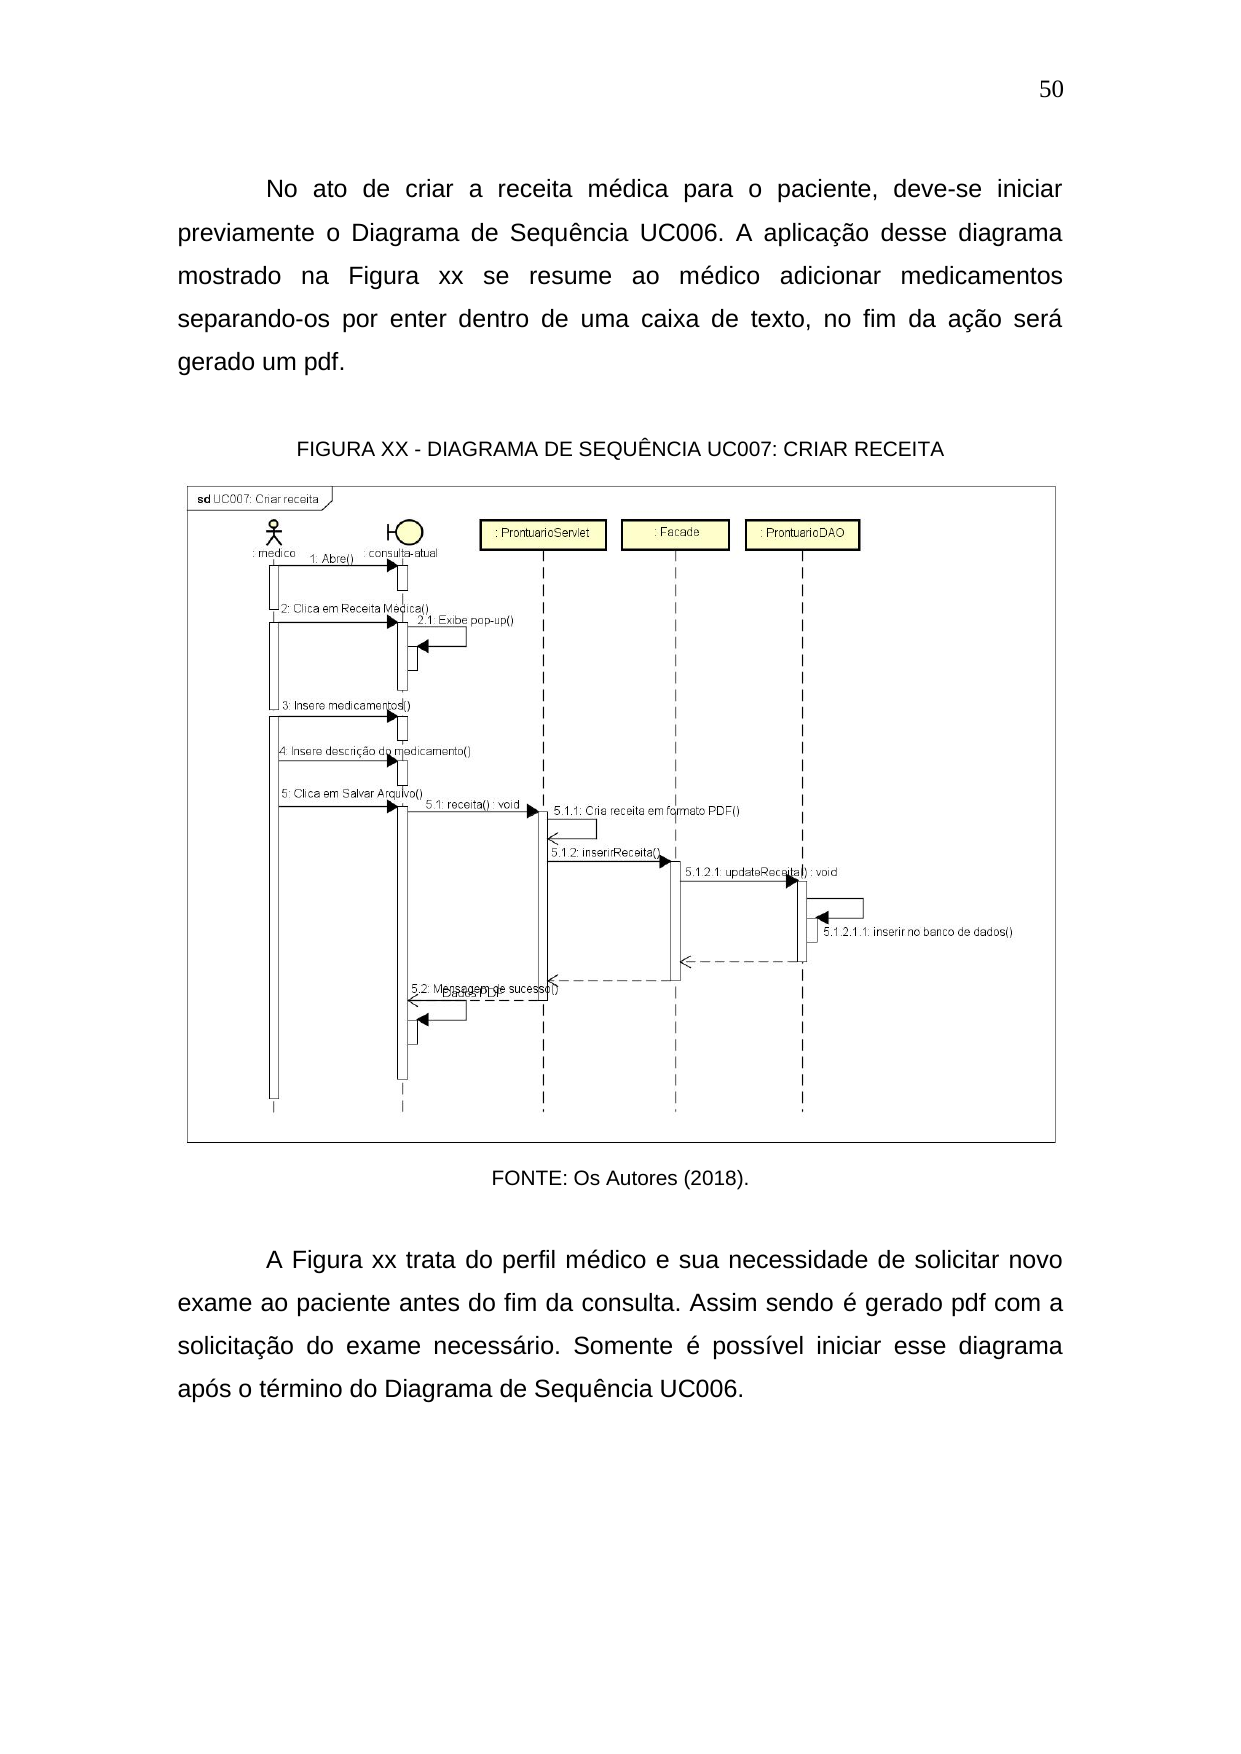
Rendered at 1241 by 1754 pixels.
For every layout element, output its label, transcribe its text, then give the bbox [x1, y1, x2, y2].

text FIGURA XX - DIAGRAMA DE SEQUÊNCIA UC007: CRIAR RECEITA [177, 433, 1064, 462]
picture [177, 476, 1064, 1152]
text A Figura xx trata do perfil médico e sua necessidade de solicitar novo exame ao paciente antes do fim da consulta. Assim sendo é gerado pdf com a solicitação do exame necessário. Somente é possível iniciar esse diagrama após o término do Diagrama de Sequência UC006. [177, 1245, 1064, 1403]
text No ato de criar a receita médica para o paciente, deve-se iniciar previamente o Diagrama de Sequência UC006. A aplicação desse diagrama mostrado na Figura xx se resume ao médico adicionar medicamentos separando-os por enter dentro de uma caixa de texto, no fim da ação será gerado um pdf. [177, 174, 1064, 376]
text FONTE: Os Autores (2018). [177, 1166, 1064, 1190]
